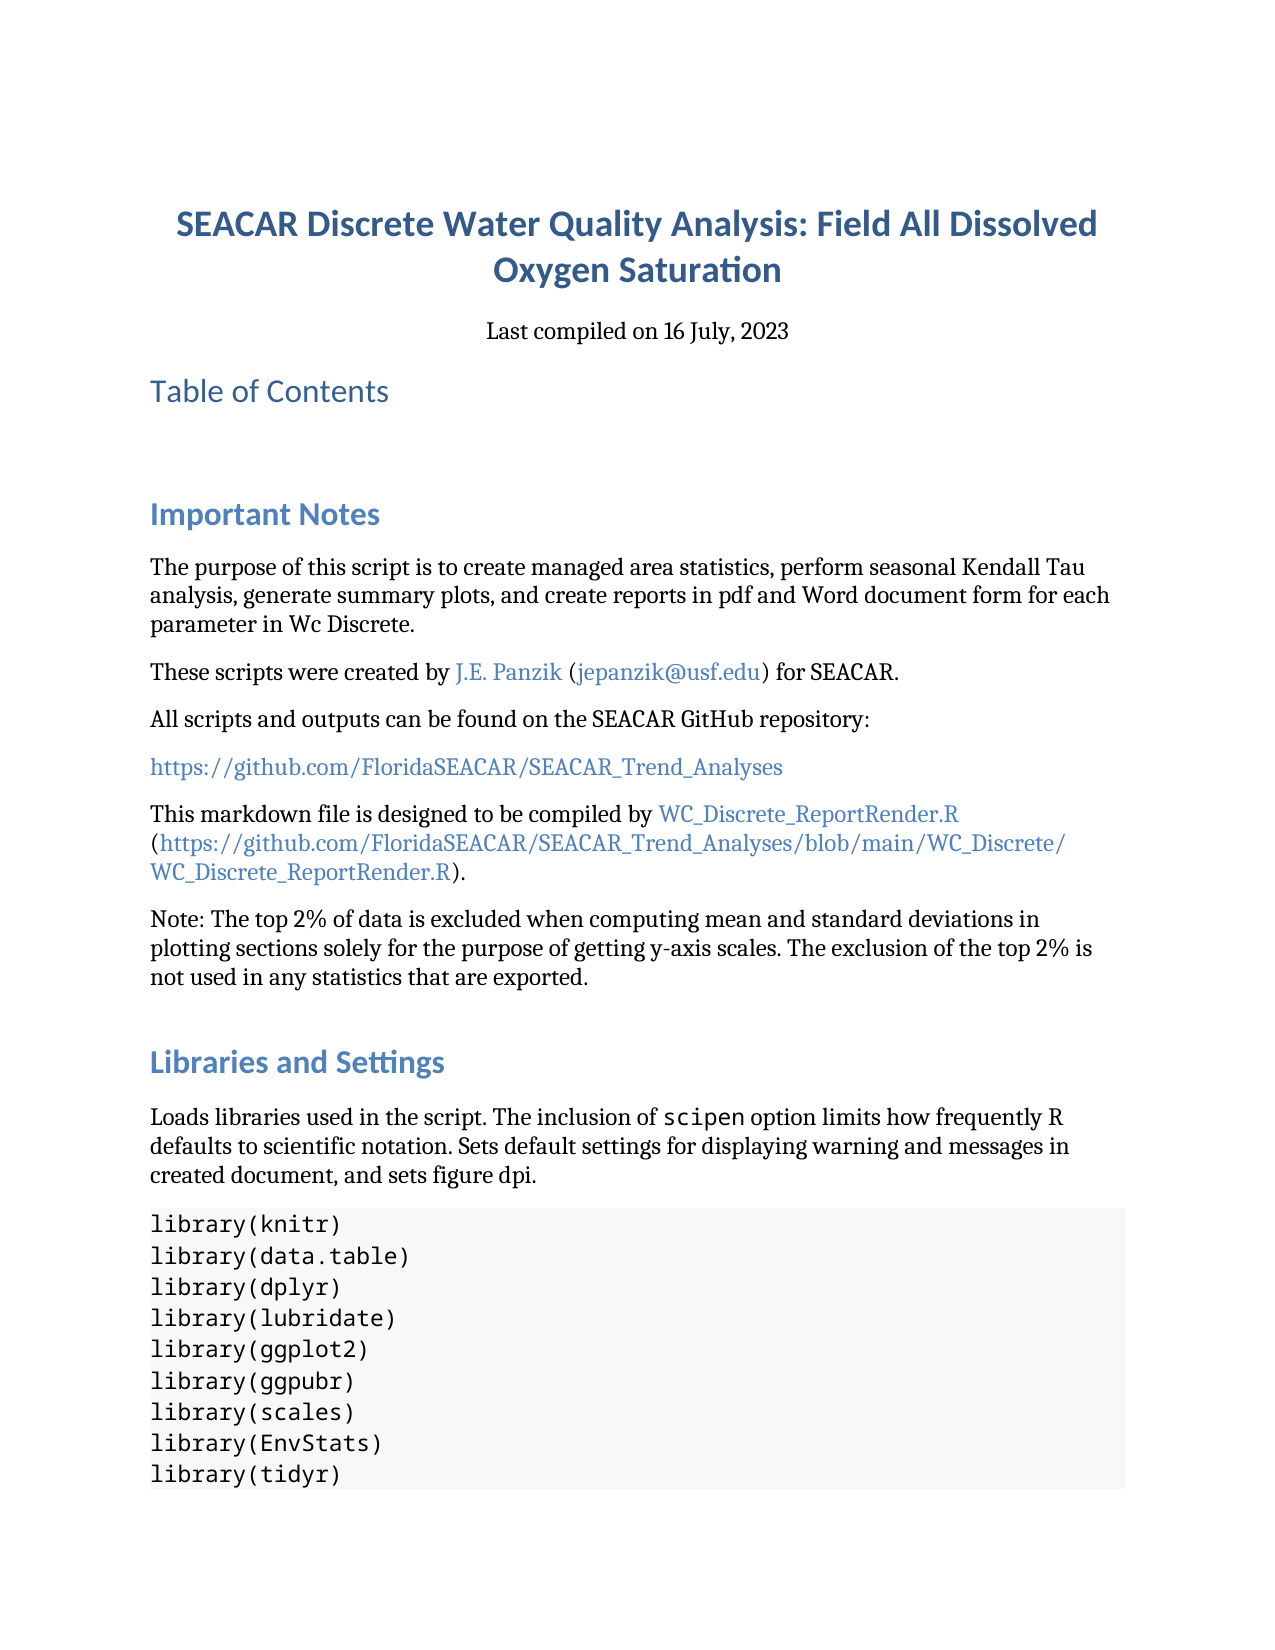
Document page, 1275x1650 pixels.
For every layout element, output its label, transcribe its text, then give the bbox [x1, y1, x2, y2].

text Note: The top 2% of data is excluded when computing mean and standard deviations in plotting sections solely for the purpose of getting y-axis scales. The exclusion of the top 2% is not used in any statistics that are exported. [150, 905, 1125, 991]
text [150, 1208, 1125, 1489]
text This markdown file is designed to be compiled by WC_Discrete_ReportRender.R (https://github.com/FloridaSEACAR/SEACAR_Trend_Analyses/blob/main/WC_Discrete/WC_Discrete_ReportRender.R). [150, 800, 1125, 886]
text All scripts and outputs can be found on the SEACAR GitHub repository: [150, 705, 1125, 734]
subtitle Libraries and Settings [150, 1041, 1125, 1082]
text Loads libraries used in the script. The inclusion of scipen option limits how frequently R defaults to scientific notation. Sets default settings for displaying warning and messages in created document, and sets figure dpi. [150, 1101, 1125, 1189]
text The purpose of this script is to create managed area statistics, perform seasonal Kendall Tau analysis, generate summary plots, and create reports in pdf and Word document form for each parameter in Wc Discrete. [150, 553, 1125, 639]
text https://github.com/FloridaSEACAR/SEACAR_Trend_Analyses [150, 753, 1125, 781]
text Last compiled on 16 July, 2023 [150, 317, 1125, 345]
text These scripts were created by J.E. Panzik (jepanzik@usf.edu) for SEACAR. [150, 658, 1125, 686]
title SEACAR Discrete Water Quality Analysis: Field All Dissolved Oxygen Saturation [150, 200, 1125, 292]
subtitle Important Notes [150, 493, 1125, 534]
